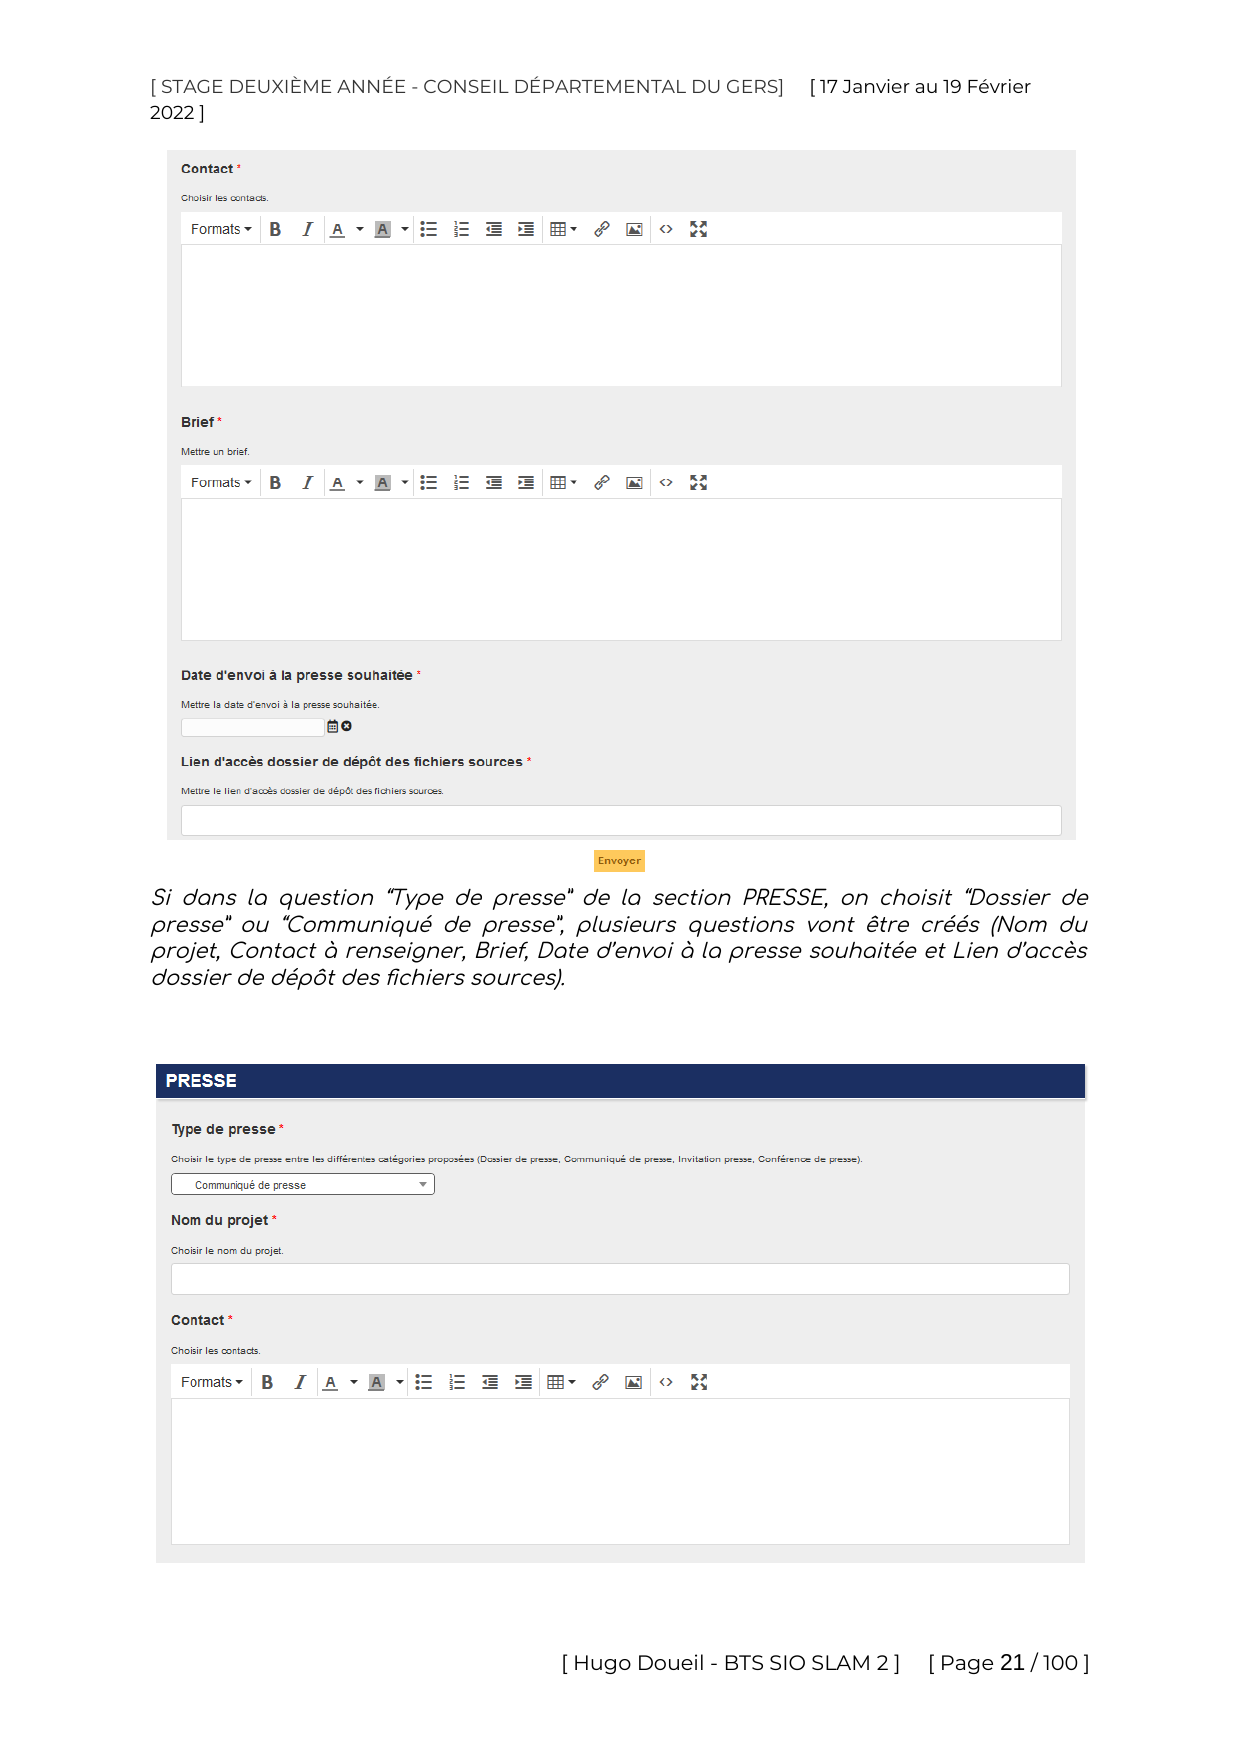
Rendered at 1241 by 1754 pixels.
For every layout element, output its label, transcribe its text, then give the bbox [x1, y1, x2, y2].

picture [150, 1058, 1091, 1563]
picture [150, 150, 1091, 884]
text Si dans la question “Type de presse” de la section PRESSE, on choisit “Dossier de presse” ou “Communiqué de presse”, plusieurs questions vont être créés (Nom du projet, Contact à renseigner, Brief, Date d’envoi à la presse souhaitée et Lien d’accès dossier de dépôt des fichiers sources). [150, 887, 1090, 990]
